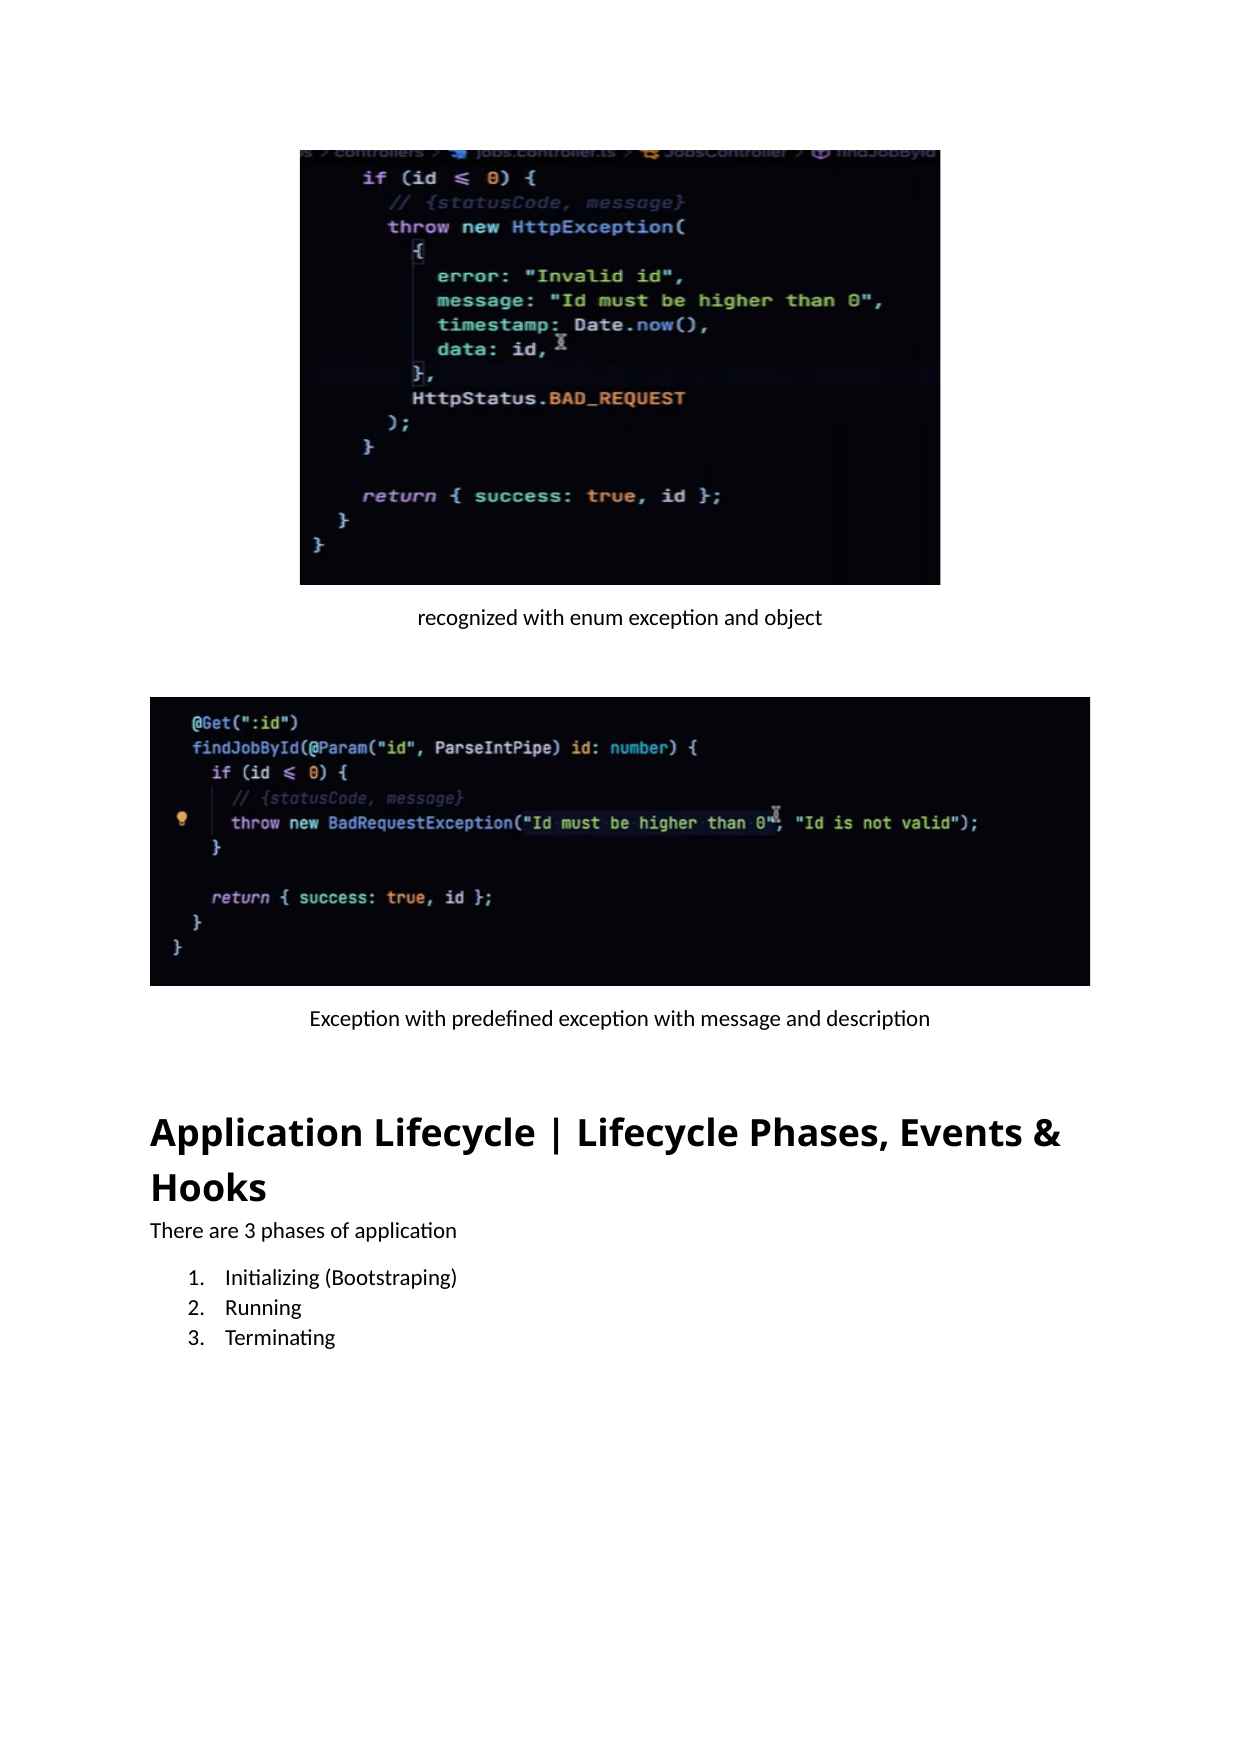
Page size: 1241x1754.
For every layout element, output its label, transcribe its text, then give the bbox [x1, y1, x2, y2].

list Terminating [187, 1323, 1090, 1352]
picture [150, 697, 1091, 986]
list Initializing (Bootstraping) [187, 1263, 1090, 1291]
text recognized with enum exception and object [150, 603, 1090, 631]
subtitle Application Lifecycle | Lifecycle Phases, Events & Hooks [150, 1106, 1090, 1212]
text There are 3 phases of application [150, 1216, 1090, 1244]
list Running [187, 1293, 1090, 1321]
picture [299, 150, 941, 585]
text Exception with predefined exception with message and description [150, 1004, 1090, 1032]
